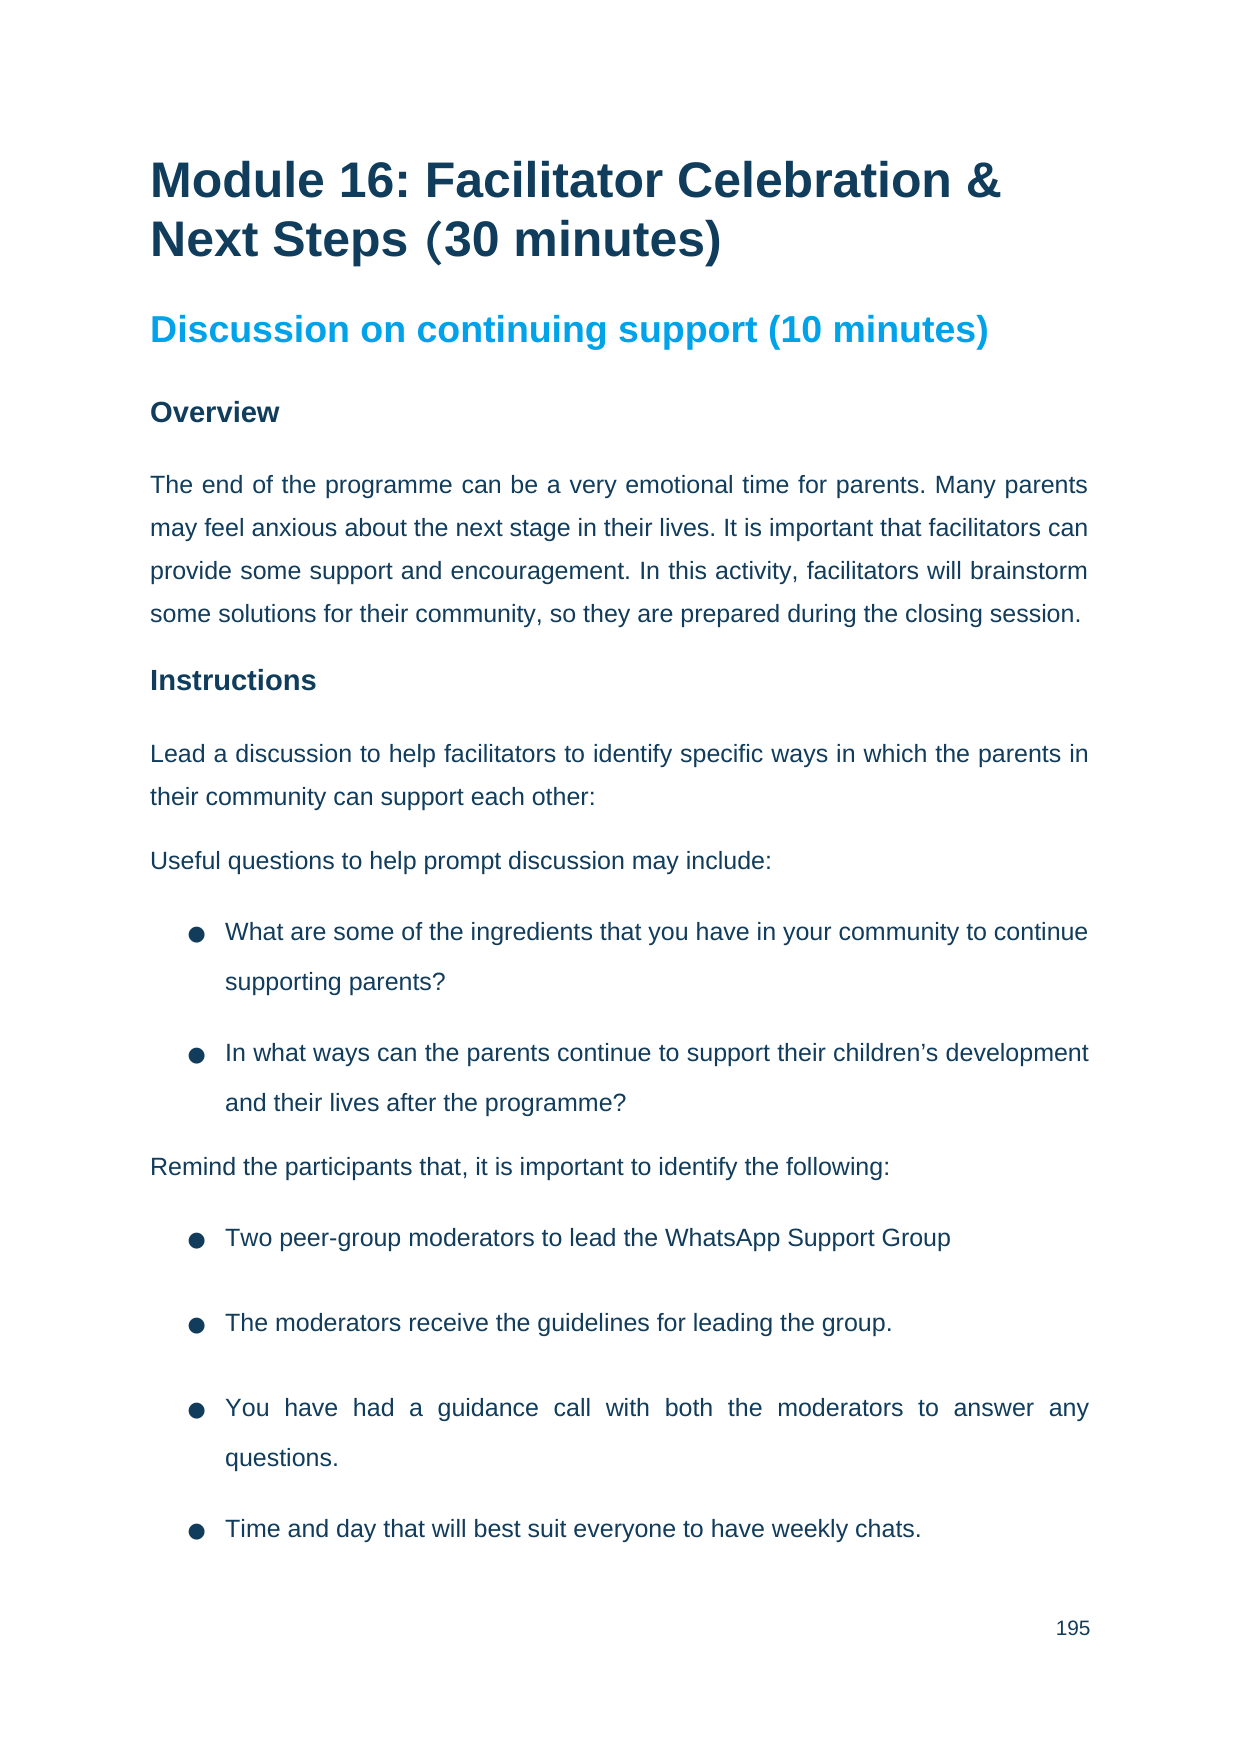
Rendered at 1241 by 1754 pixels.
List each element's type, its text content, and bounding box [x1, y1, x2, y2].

subtitle Discussion on continuing support (10 minutes) [150, 307, 1090, 351]
subtitle Instructions [150, 663, 1090, 697]
list Two peer-group moderators to lead the WhatsApp Support Group [187, 1216, 1090, 1258]
list In what ways can the parents continue to support their children’s development and their lives after the programme? [187, 1031, 1090, 1116]
list The moderators receive the guidelines for leading the group. [187, 1301, 1090, 1343]
subtitle Overview [150, 394, 1090, 428]
subtitle Module 16: Facilitator Celebration & Next Steps (30 minutes) [150, 150, 1090, 270]
list You have had a guidance call with both the moderators to answer any questions. [187, 1385, 1090, 1471]
text Remind the participants that, it is important to identify the following: [150, 1152, 1090, 1180]
list What are some of the ingredients that you have in your community to continue supporting parents? [187, 909, 1090, 995]
text Lead a discussion to help facilitators to identify specific ways in which the parents in their community can support each other: [150, 738, 1090, 810]
text Useful questions to help prompt discussion may include: [150, 846, 1090, 874]
list Time and day that will best suit everyone to have weekly chats. [187, 1506, 1090, 1549]
text The end of the programme can be a very emotional time for parents. Many parents may feel anxious about the next stage in their lives. It is important that facilitators can provide some support and encouragement. In this activity, facilitators will brainstorm some solutions for their community, so they are prepared during the closing session. [150, 470, 1090, 628]
